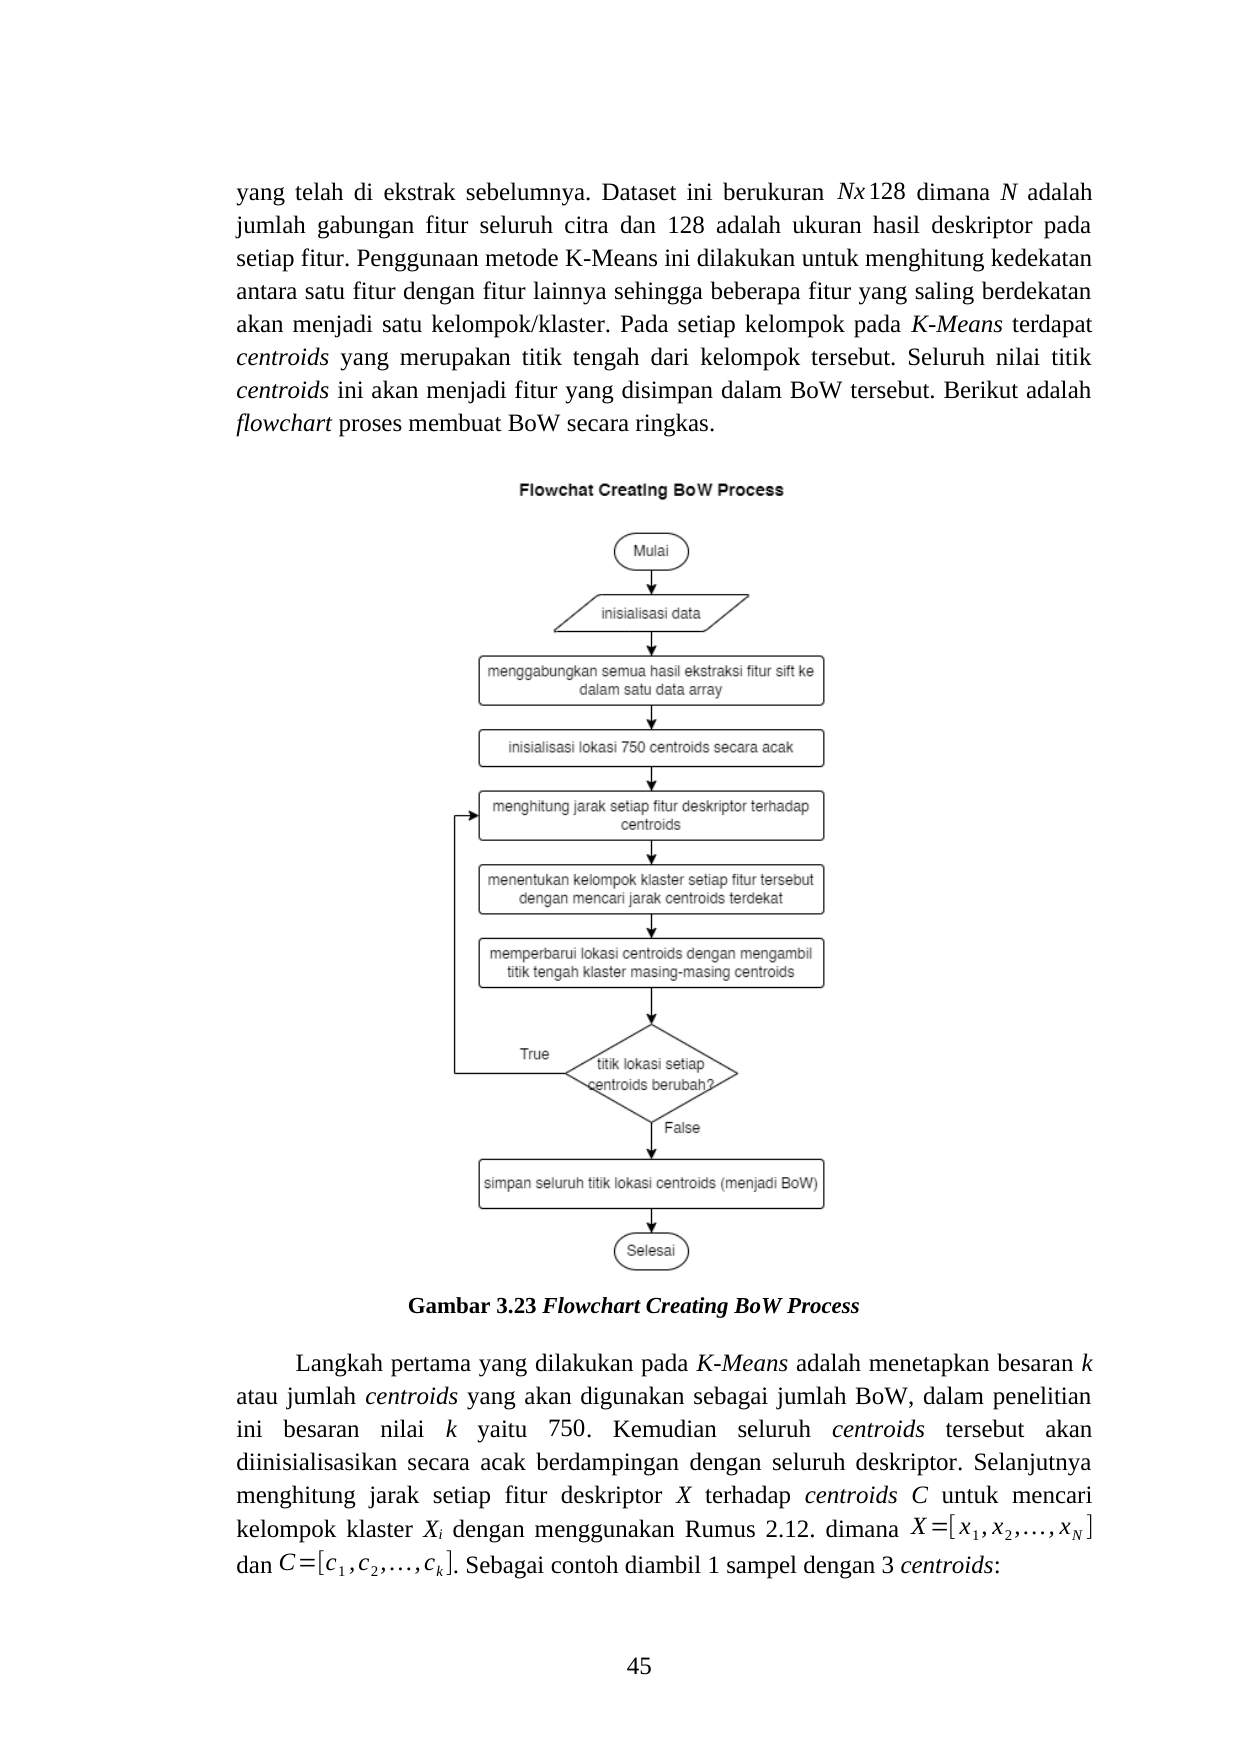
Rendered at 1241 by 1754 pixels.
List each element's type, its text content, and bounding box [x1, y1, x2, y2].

text Langkah pertama yang dilakukan pada K-Means adalah menetapkan besaran k atau jumlah centroids yang akan digunakan sebagai jumlah BoW, dalam penelitian ini besaran nilai k yaitu . Kemudian seluruh centroids tersebut akan diinisialisasikan secara acak berdampingan dengan seluruh deskriptor. Selanjutnya menghitung jarak setiap fitur deskriptor X terhadap centroids C untuk mencari kelompok klaster Xi dengan menggunakan Rumus 2.12. dimana dan . Sebagai contoh diambil 1 sampel dengan 3 centroids: [236, 1348, 1092, 1580]
picture [427, 453, 843, 1289]
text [236, 177, 1092, 437]
